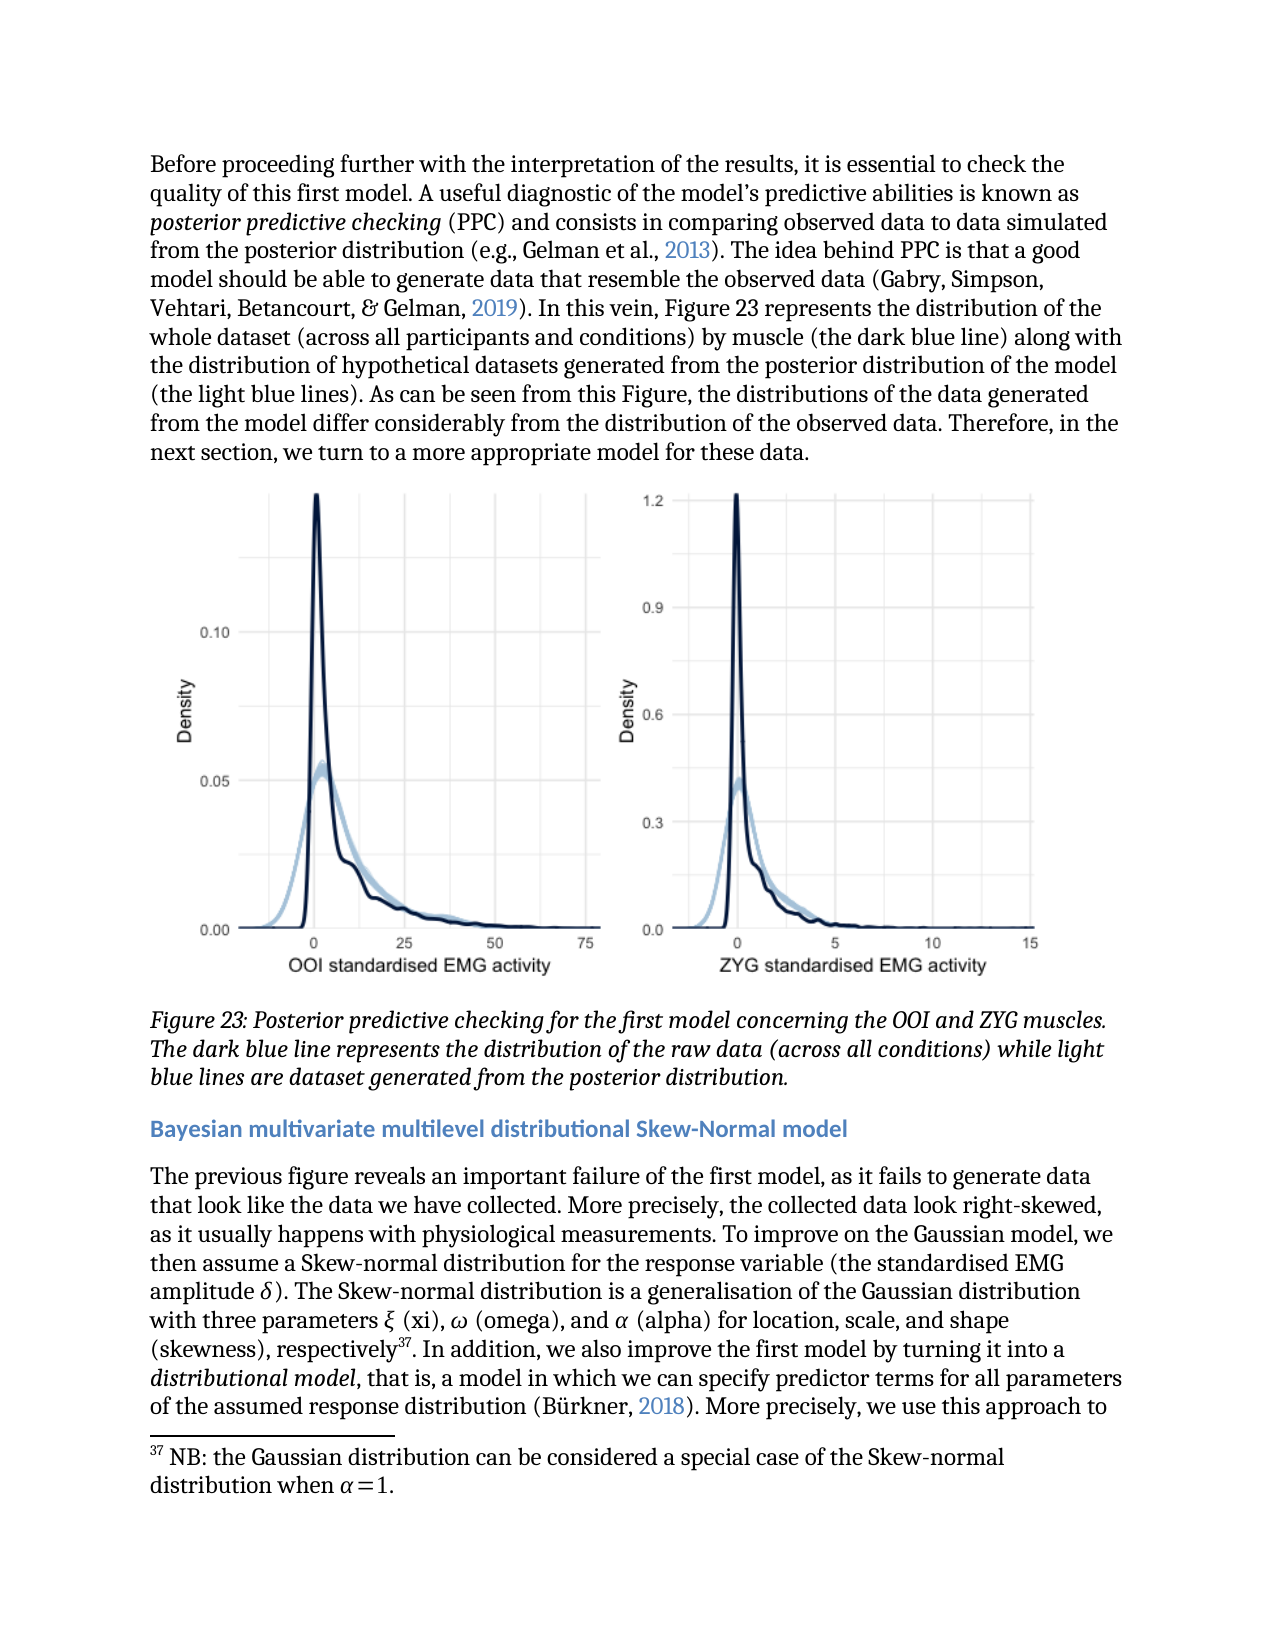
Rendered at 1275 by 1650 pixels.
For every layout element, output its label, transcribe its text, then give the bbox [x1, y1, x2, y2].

picture [168, 485, 1044, 985]
text Before proceeding further with the interpretation of the results, it is essential to check the quality of this first model. A useful diagnostic of the model’s predictive abilities is known as posterior predictive checking (PPC) and consists in comparing observed data to data simulated from the posterior distribution (e.g., Gelman et al., 2013). The idea behind PPC is that a good model should be able to generate data that resemble the observed data (Gabry, Simpson, Vehtari, Betancourt, & Gelman, 2019). In this vein, Figure 23 represents the distribution of the whole dataset (across all participants and conditions) by muscle (the dark blue line) along with the distribution of hypothetical datasets generated from the posterior distribution of the model (the light blue lines). As can be seen from this Figure, the distributions of the data generated from the model differ considerably from the distribution of the observed data. Therefore, in the next section, we turn to a more appropriate model for these data. [150, 150, 1125, 466]
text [150, 1162, 1125, 1421]
text Figure 23: Posterior predictive checking for the first model concerning the OOI and ZYG muscles. The dark blue line represents the distribution of the raw data (across all conditions) while light blue lines are dataset generated from the posterior distribution. [150, 1006, 1125, 1092]
subtitle Bayesian multivariate multilevel distributional Skew-Normal model [150, 1113, 1125, 1143]
